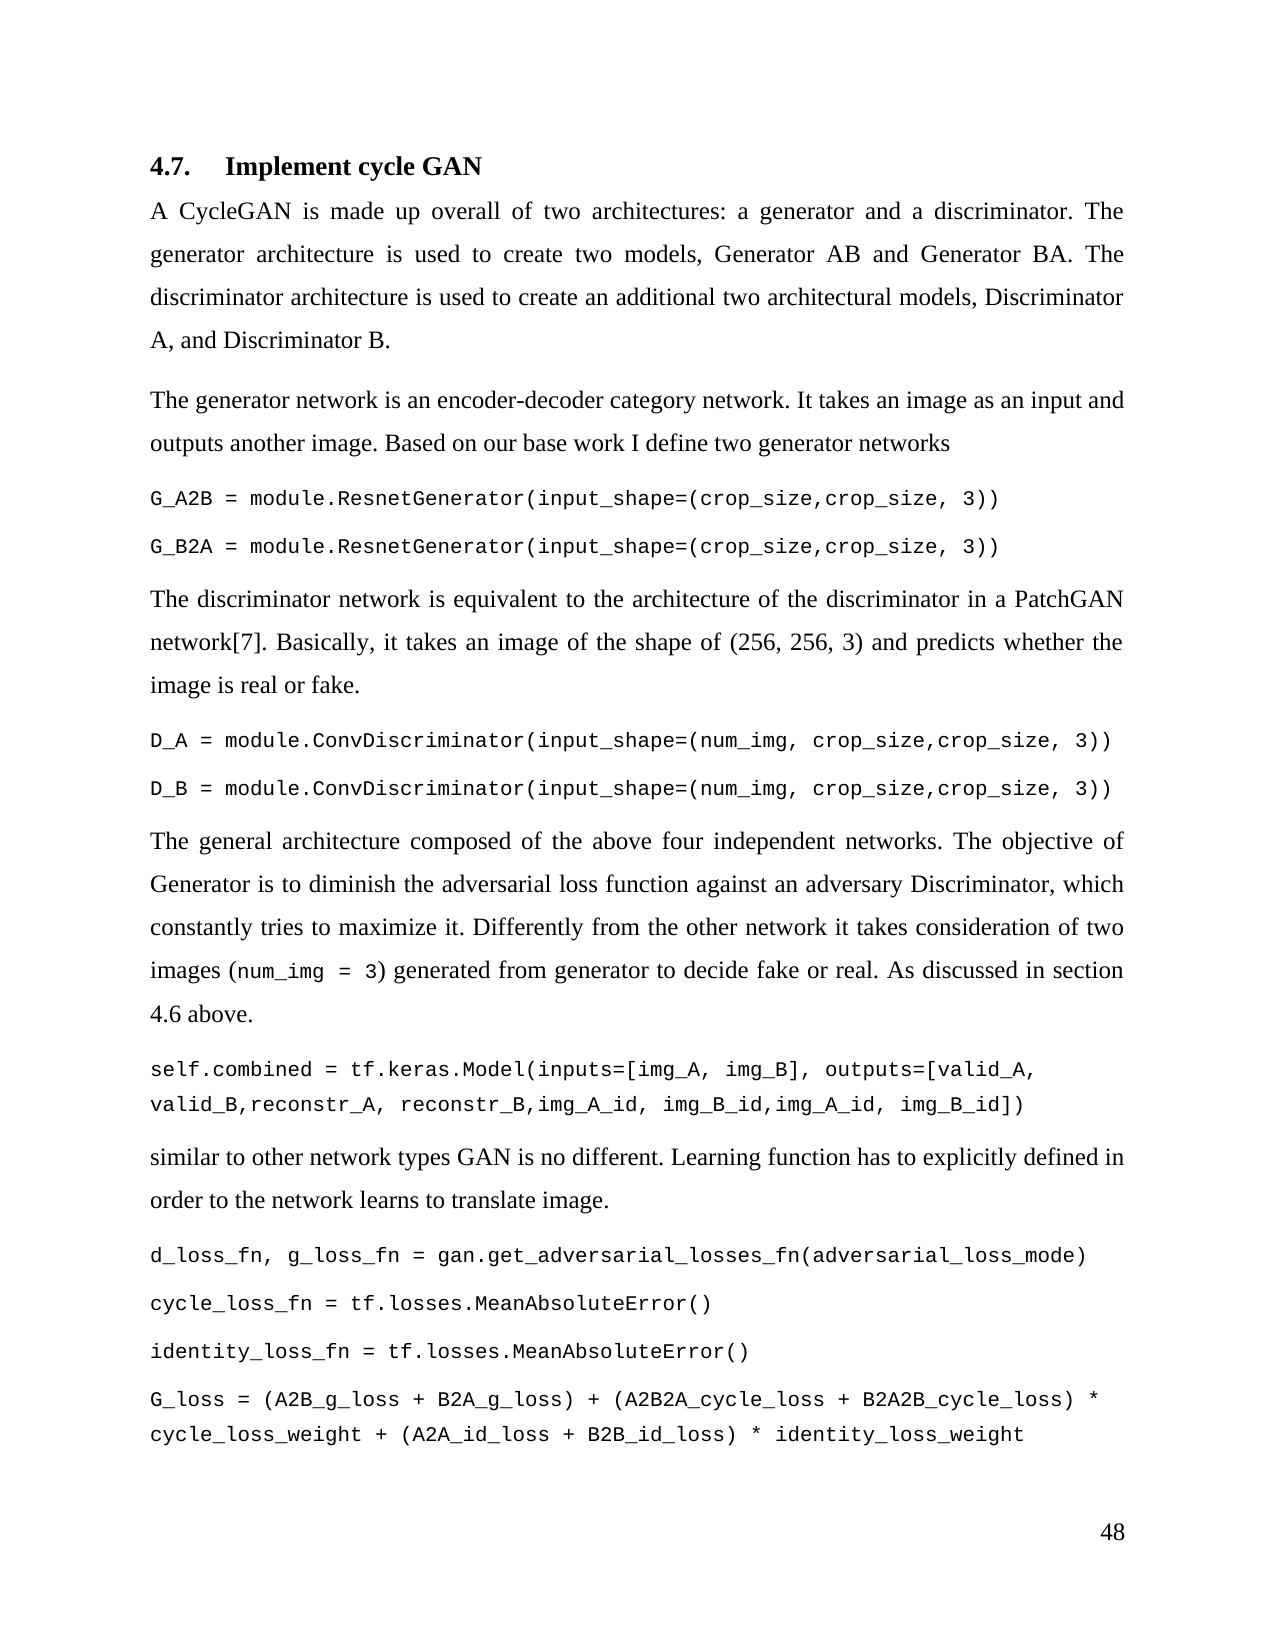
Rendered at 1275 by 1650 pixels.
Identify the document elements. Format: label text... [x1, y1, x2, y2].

text identity_loss_fn = tf.losses.MeanAbsoluteError() [150, 1341, 1125, 1365]
text G_B2A = module.ResnetGenerator(input_shape=(crop_size,crop_size, 3)) [150, 536, 1125, 560]
text G_loss = (A2B_g_loss + B2A_g_loss) + (A2B2A_cycle_loss + B2A2B_cycle_loss) * cycle_loss_weight + (A2A_id_loss + B2B_id_loss) * identity_loss_weight [150, 1389, 1125, 1448]
text G_A2B = module.ResnetGenerator(input_shape=(crop_size,crop_size, 3)) [150, 488, 1125, 512]
text The generator network is an encoder-decoder category network. It takes an image as an input and outputs another image. Based on our base work I define two generator networks [150, 385, 1125, 457]
text D_B = module.ConvDiscriminator(input_shape=(num_img, crop_size,crop_size, 3)) [150, 778, 1125, 802]
text D_A = module.ConvDiscriminator(input_shape=(num_img, crop_size,crop_size, 3)) [150, 730, 1125, 754]
text d_loss_fn, g_loss_fn = gan.get_adversarial_losses_fn(adversarial_loss_mode) [150, 1245, 1125, 1269]
text self.combined = tf.keras.Model(inputs=[img_A, img_B], outputs=[valid_A, valid_B,reconstr_A, reconstr_B,img_A_id, img_B_id,img_A_id, img_B_id]) [150, 1059, 1125, 1118]
text similar to other network types GAN is no different. Learning function has to explicitly defined in order to the network learns to translate image. [150, 1142, 1125, 1214]
subtitle Implement cycle GAN [150, 150, 1125, 181]
text The general architecture composed of the above four independent networks. The objective of Generator is to diminish the adversarial loss function against an adversary Discriminator, which constantly tries to maximize it. Differently from the other network it takes consideration of two images (num_img = 3) generated from generator to decide fake or real. As discussed in section 4.6 above. [150, 826, 1125, 1028]
text A CycleGAN is made up overall of two architectures: a generator and a discriminator. The generator architecture is used to create two models, Generator AB and Generator BA. The discriminator architecture is used to create an additional two architectural models, Discriminator A, and Discriminator B. [150, 196, 1125, 354]
text cycle_loss_fn = tf.losses.MeanAbsoluteError() [150, 1293, 1125, 1317]
text The discriminator network is equivalent to the architecture of the discriminator in a PatchGAN network[7]. Basically, it takes an image of the shape of (256, 256, 3) and predicts whether the image is real or fake. [150, 584, 1125, 699]
